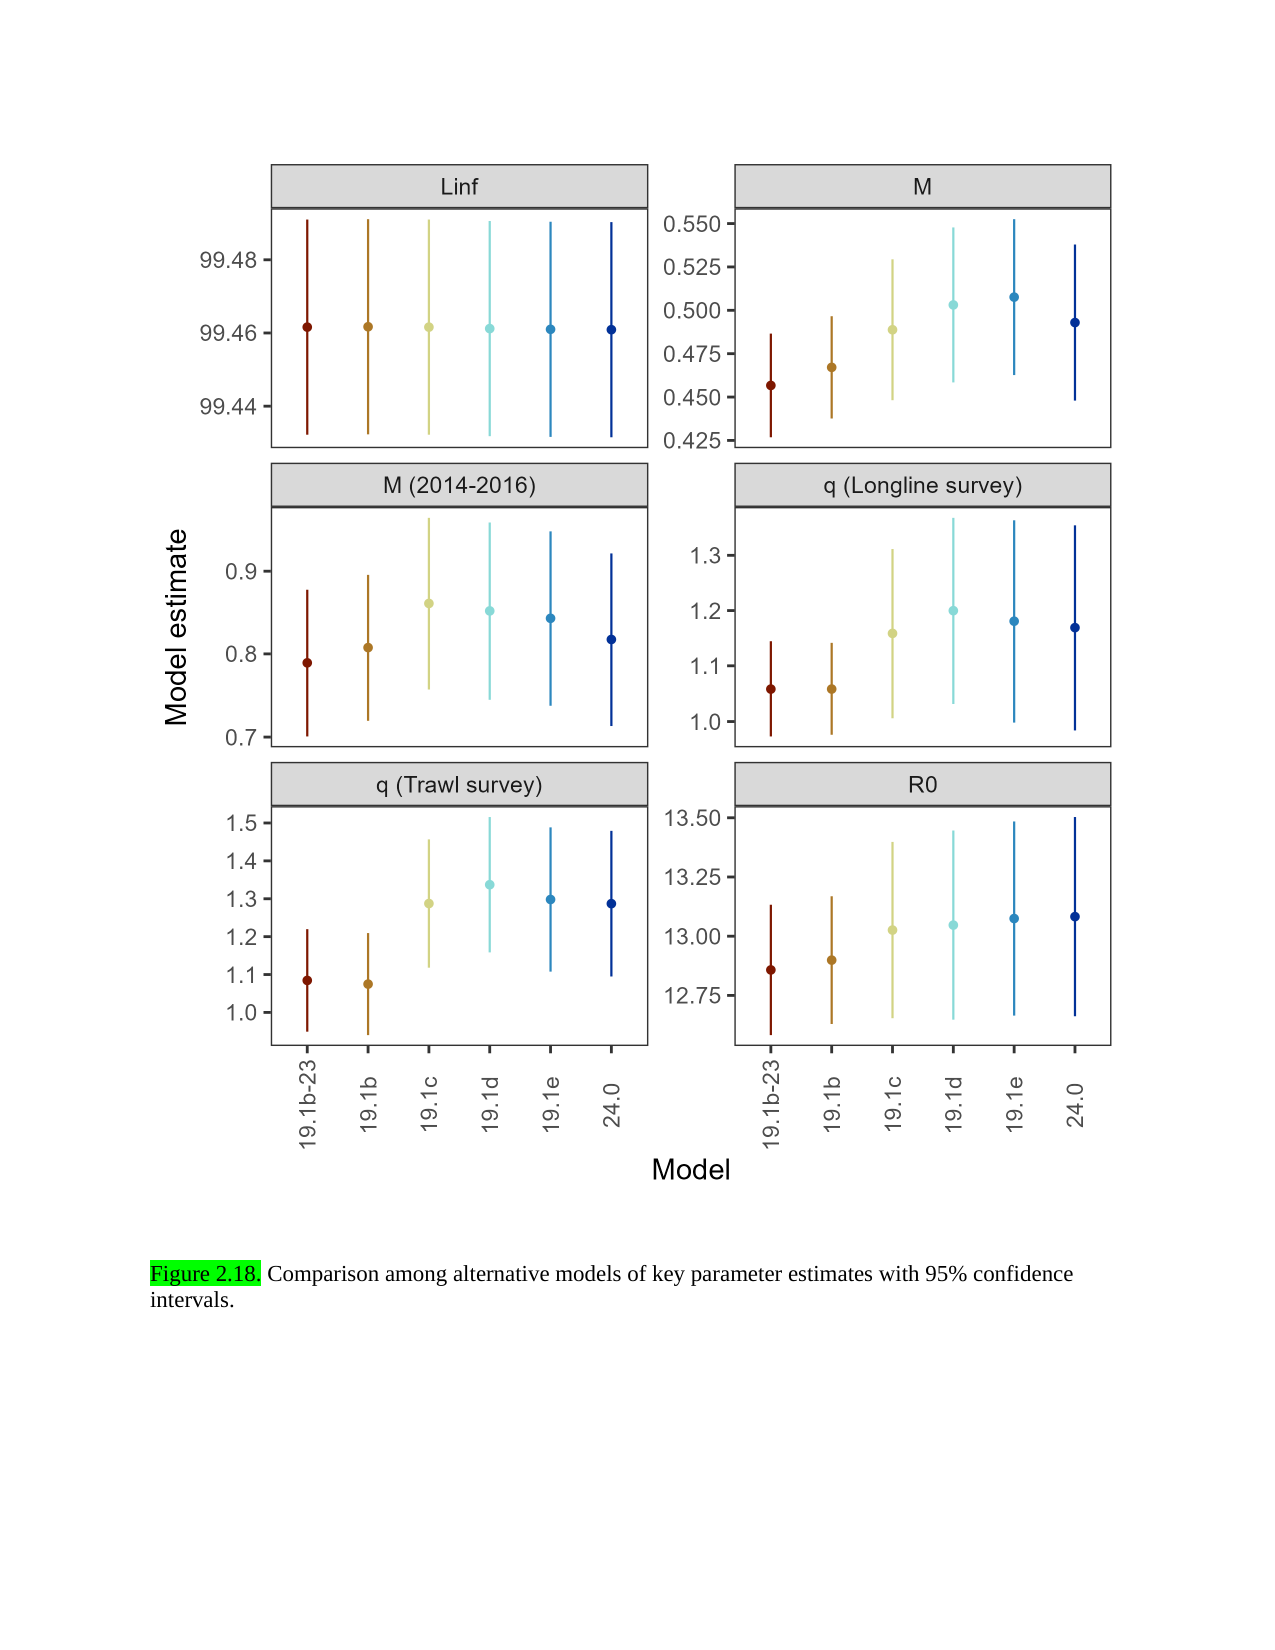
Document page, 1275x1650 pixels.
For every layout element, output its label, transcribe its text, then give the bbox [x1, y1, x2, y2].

subtitle Figure 2.18. Comparison among alternative models of key parameter estimates with 95% confidence intervals. [150, 1260, 1125, 1312]
picture [150, 150, 1125, 1200]
